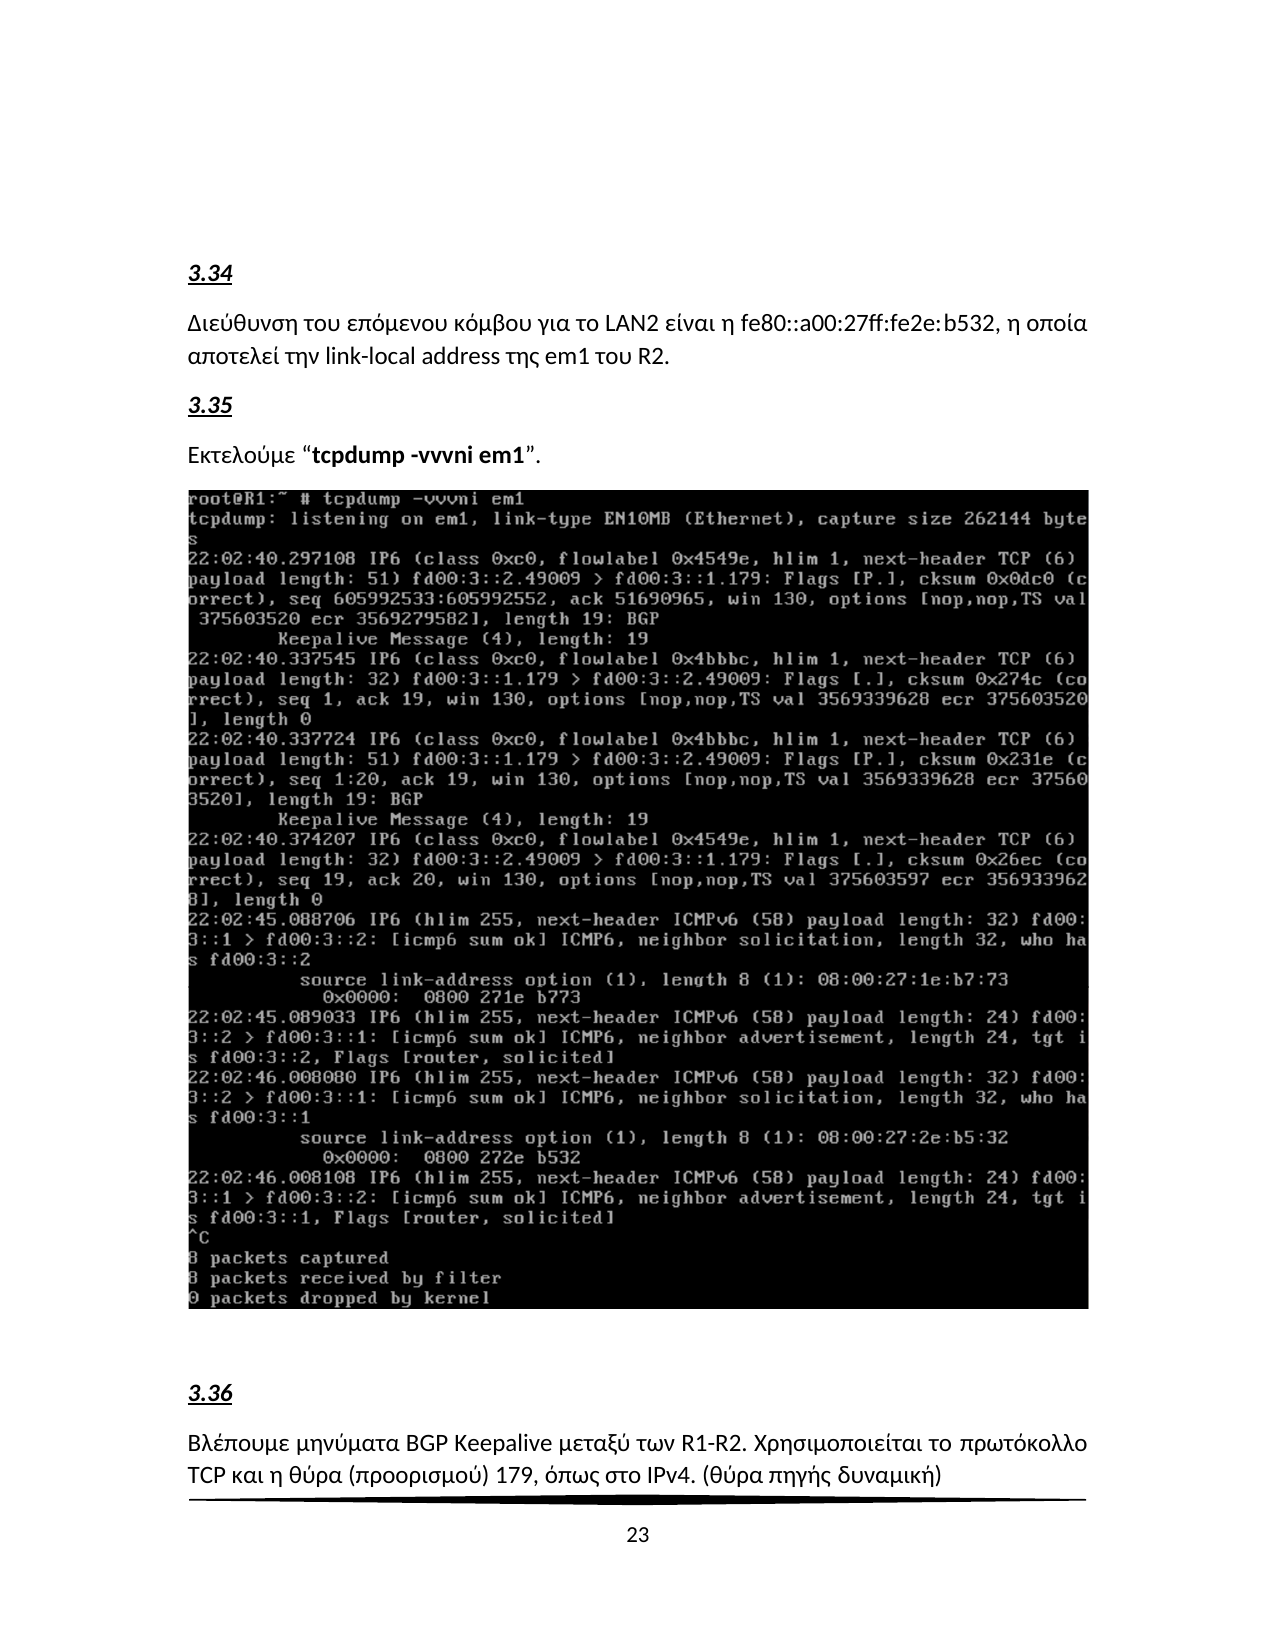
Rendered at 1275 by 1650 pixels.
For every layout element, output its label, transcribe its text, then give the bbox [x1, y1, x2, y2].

text Βλέπουμε μηνύματα BGP Keepalive μεταξύ των R1-R2. Χρησιμοποιείται το πρωτόκολλο TCP και η θύρα (προορισμού) 179, όπως στο IPv4. (θύρα πηγής δυναμική) [187, 1427, 1087, 1490]
text 3.35 [187, 389, 1087, 420]
picture [188, 490, 1089, 1309]
text 3.36 [187, 1377, 1087, 1408]
text Εκτελούμε “tcpdump -vvvni em1”. [187, 439, 1087, 469]
text 3.34 [187, 257, 1087, 288]
text Διεύθυνση του επόμενου κόμβου για το LAN2 είναι η fe80::a00:27ff:fe2e:b532, η οποία αποτελεί την link-local address της em1 του R2. [187, 307, 1087, 370]
